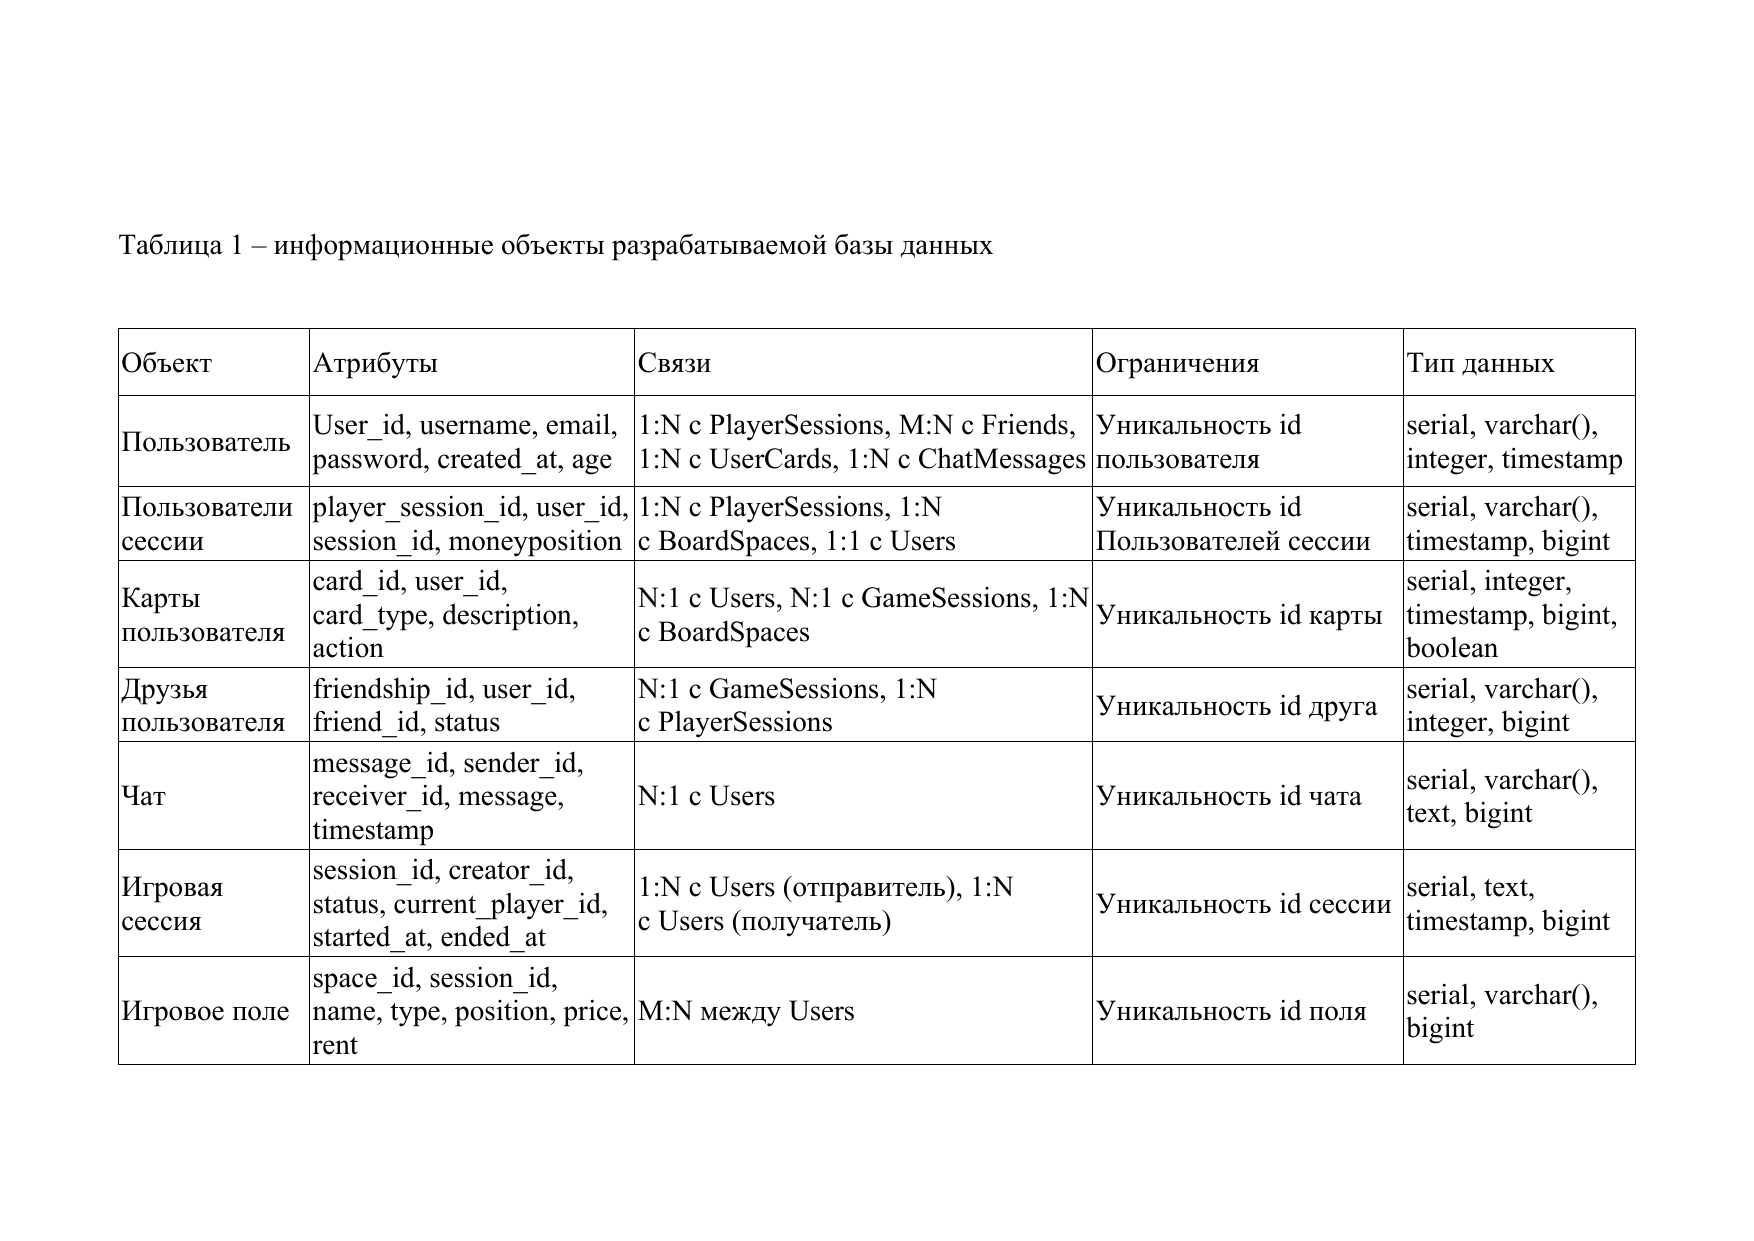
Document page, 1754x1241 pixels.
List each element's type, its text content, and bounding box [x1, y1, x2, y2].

table_cell serial, integer, timestamp, bigint, boolean [1404, 561, 1635, 667]
table_cell Пользователи сессии [119, 487, 309, 559]
table_cell N:1 с Users [635, 742, 1092, 848]
table_cell N:1 с GameSessions, 1:N с PlayerSessions [635, 668, 1092, 741]
table_cell space_id, session_id, name, type, position, price, rent [310, 957, 634, 1063]
table_cell serial, varchar(), integer, bigint [1404, 668, 1635, 741]
table_cell Карты пользователя [119, 561, 309, 667]
table_cell Уникальность id друга [1093, 668, 1403, 741]
text Таблица 1 – информационные объекты разрабатываемой базы данных [118, 227, 1636, 261]
table_cell Уникальность id поля [1093, 957, 1403, 1063]
table_cell Пользователь [119, 396, 309, 486]
table_cell N:1 с Users, N:1 с GameSessions, 1:N с BoardSpaces [635, 561, 1092, 667]
table_cell 1:N с PlayerSessions, М:N с Friends, 1:N с UserCards, 1:N с ChatMessages [635, 396, 1092, 486]
table_cell serial, text, timestamp, bigint [1404, 850, 1635, 956]
table_cell User_id, username, email, password, created_at, age [310, 396, 634, 486]
table_cell Чат [119, 742, 309, 848]
table_cell message_id, sender_id, receiver_id, message, timestamp [310, 742, 634, 848]
table_cell serial, varchar(), integer, timestamp [1404, 396, 1635, 486]
table_cell serial, varchar(), timestamp, bigint [1404, 487, 1635, 559]
table_cell serial, varchar(), text, bigint [1404, 742, 1635, 848]
table_cell 1:N с PlayerSessions, 1:N с BoardSpaces, 1:1 с Users [635, 487, 1092, 559]
table_cell Игровая сессия [119, 850, 309, 956]
table_cell Уникальность id карты [1093, 561, 1403, 667]
table_cell Уникальность id сессии [1093, 850, 1403, 956]
table_cell session_id, creator_id, status, current_player_id, started_at, ended_at [310, 850, 634, 956]
table_cell serial, varchar(), bigint [1404, 957, 1635, 1063]
table_cell 1:N с Users (отправитель), 1:N с Users (получатель) [635, 850, 1092, 956]
table_cell Уникальность id чата [1093, 742, 1403, 848]
table_header Связи [635, 329, 1092, 395]
table_cell Уникальность id пользователя [1093, 396, 1403, 486]
table_cell Друзья пользователя [119, 668, 309, 741]
table_cell Уникальность id Пользователей сессии [1093, 487, 1403, 559]
table_cell М:N между Users [635, 957, 1092, 1063]
table_header Объект [119, 329, 309, 395]
table_header Ограничения [1093, 329, 1403, 395]
table_header Атрибуты [310, 329, 634, 395]
table_cell card_id, user_id, card_type, description, action [310, 561, 634, 667]
table_cell Игровое поле [119, 957, 309, 1063]
table_cell player_session_id, user_id, session_id, moneyposition [310, 487, 634, 559]
table_header Тип данных [1404, 329, 1635, 395]
table_cell friendship_id, user_id, friend_id, status [310, 668, 634, 741]
